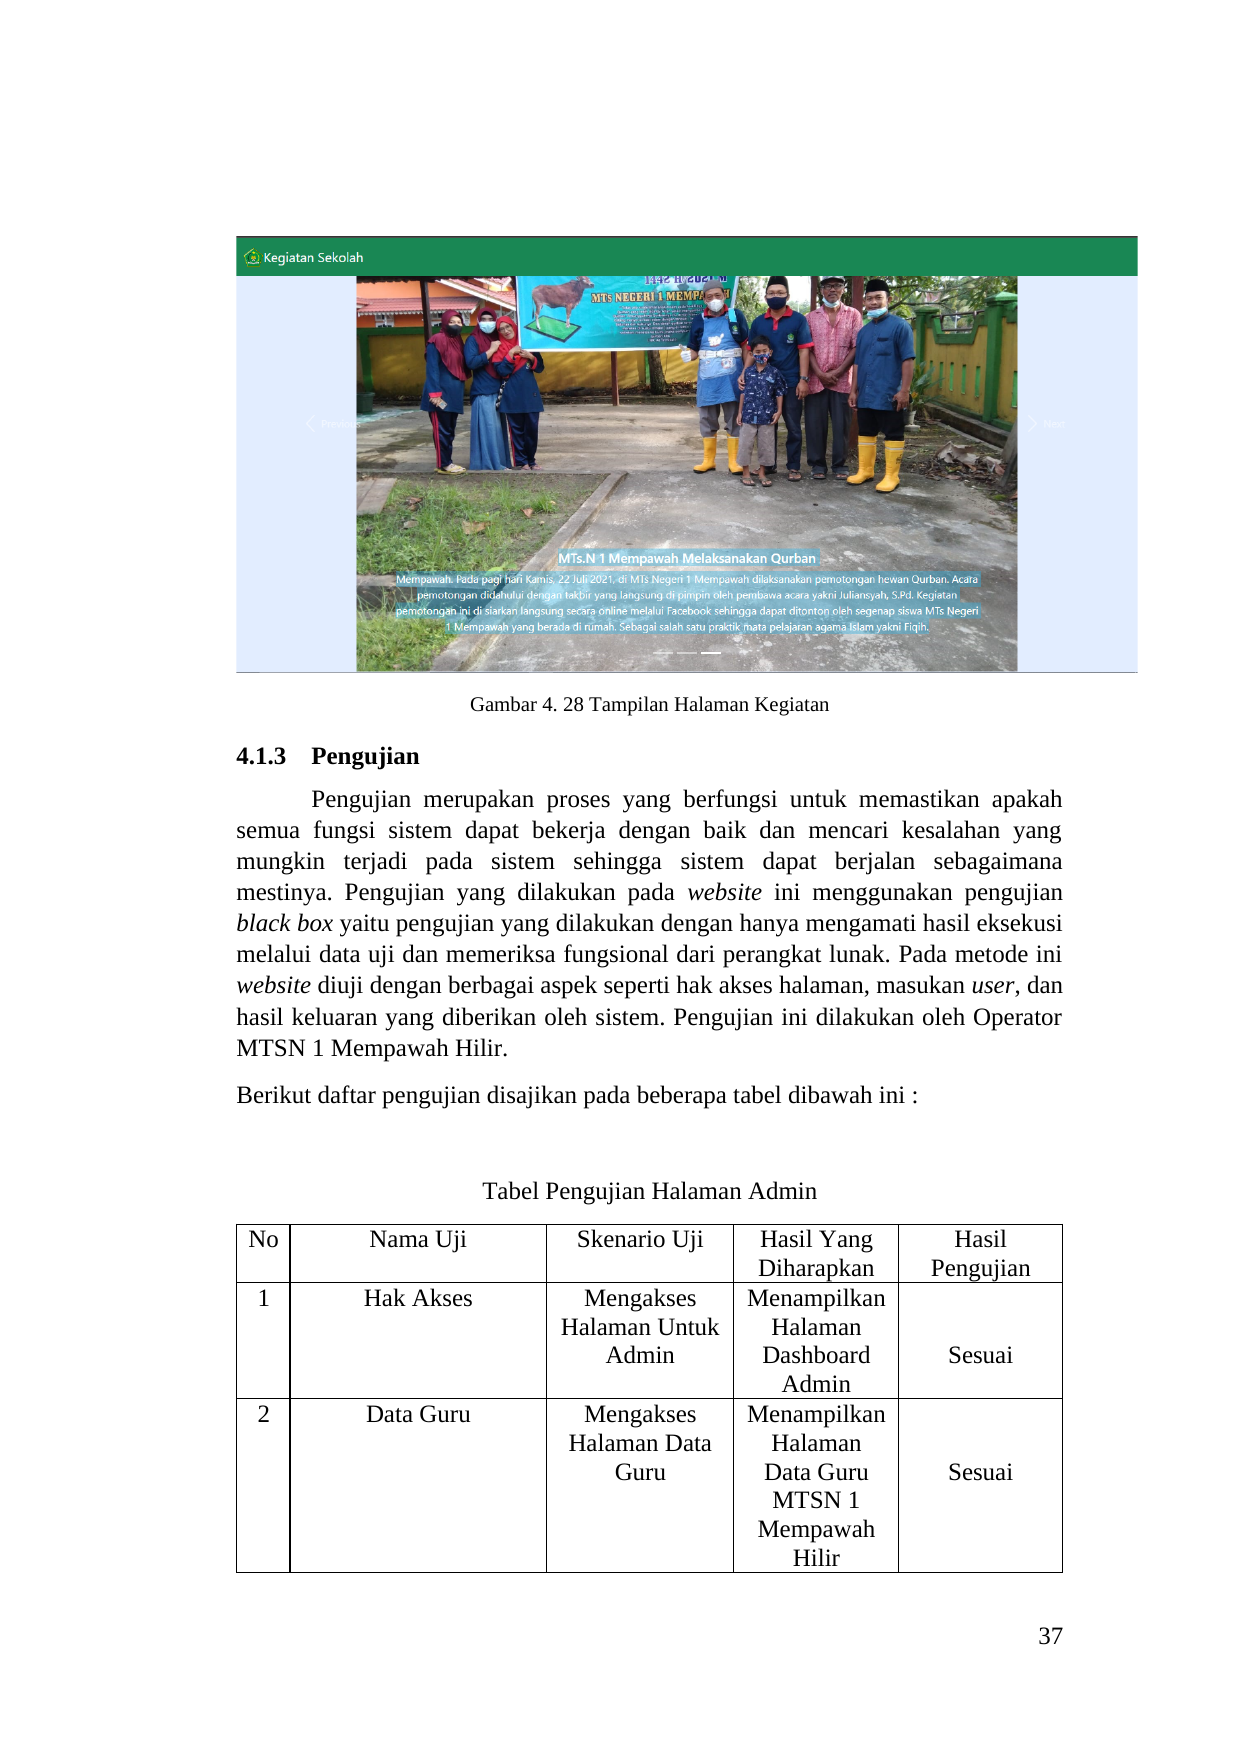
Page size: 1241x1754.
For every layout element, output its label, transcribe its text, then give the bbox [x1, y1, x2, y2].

table_header No [237, 1225, 289, 1282]
table_header Skenario Uji [547, 1225, 733, 1282]
table_cell Sesuai [899, 1399, 1062, 1572]
table_header Hasil Pengujian [899, 1225, 1062, 1282]
table_cell Sesuai [899, 1283, 1062, 1398]
table_cell Menampilkan Halaman Data Guru MTSN 1 Mempawah Hilir [734, 1399, 898, 1572]
table_header Nama Uji [291, 1225, 546, 1282]
picture [236, 236, 1138, 673]
text Gambar 4. 28 Tampilan Halaman Kegiatan [236, 692, 1063, 716]
table_cell Menampilkan Halaman Dashboard Admin [734, 1283, 898, 1398]
table_cell Mengakses Halaman Data Guru [547, 1399, 733, 1572]
text Berikut daftar pengujian disajikan pada beberapa tabel dibawah ini : [236, 1080, 1063, 1109]
table_cell Hak Akses [291, 1283, 546, 1398]
table_cell 2 [237, 1399, 289, 1572]
table_cell Data Guru [291, 1399, 546, 1572]
subtitle 4.1.3 Pengujian [236, 741, 1063, 769]
table_cell Mengakses Halaman Untuk Admin [547, 1283, 733, 1398]
table_cell 1 [237, 1283, 289, 1398]
table_header Hasil Yang Diharapkan [734, 1225, 898, 1282]
text Pengujian merupakan proses yang berfungsi untuk memastikan apakah semua fungsi sistem dapat bekerja dengan baik dan mencari kesalahan yang mungkin terjadi pada sistem sehingga sistem dapat berjalan sebagaimana mestinya. Pengujian yang dilakukan pada website ini menggunakan pengujian black box yaitu pengujian yang dilakukan dengan hanya mengamati hasil eksekusi melalui data uji dan memeriksa fungsional dari perangkat lunak. Pada metode ini website diuji dengan berbagai aspek seperti hak akses halaman, masukan user, dan hasil keluaran yang diberikan oleh sistem. Pengujian ini dilakukan oleh Operator MTSN 1 Mempawah Hilir. [236, 784, 1063, 1061]
text Tabel Pengujian Halaman Admin [236, 1176, 1063, 1204]
